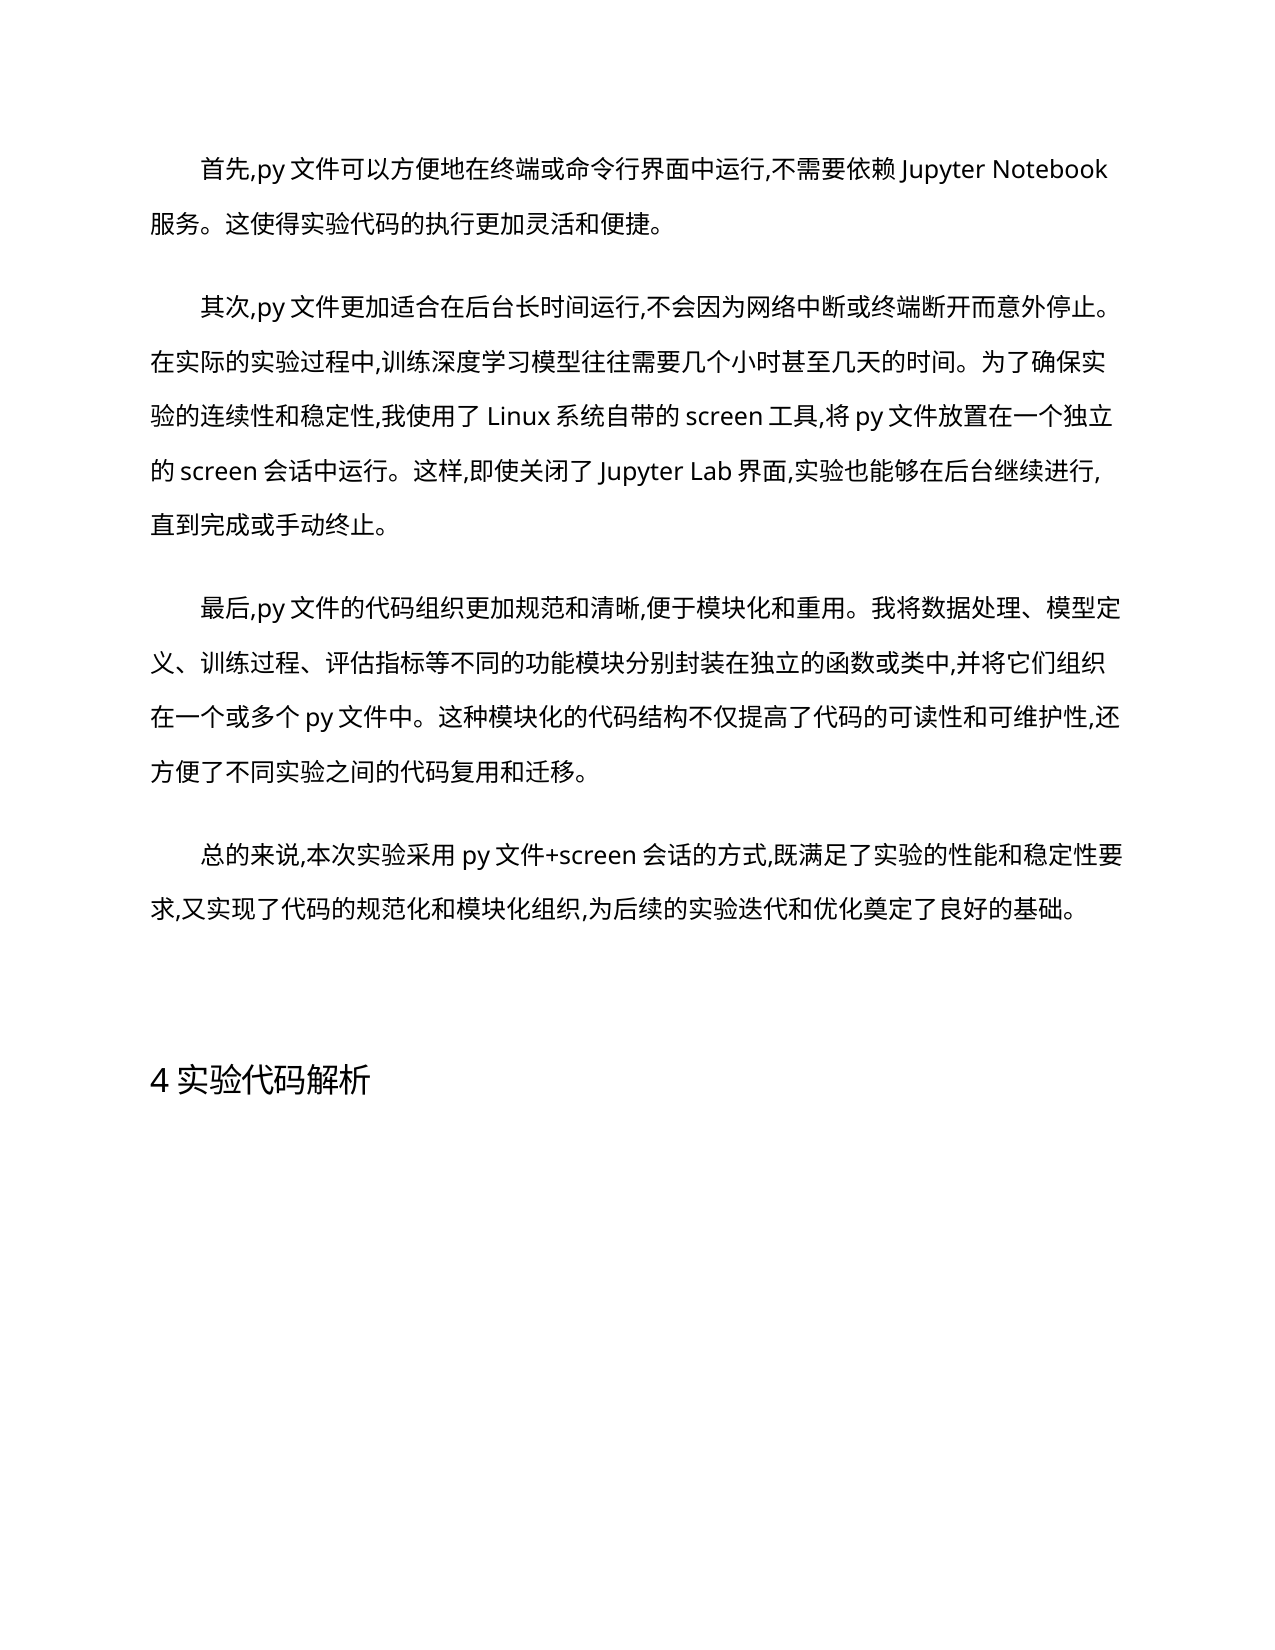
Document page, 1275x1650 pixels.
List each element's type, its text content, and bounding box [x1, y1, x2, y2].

text 其次,py文件更加适合在后台长时间运行,不会因为网络中断或终端断开而意外停止。在实际的实验过程中,训练深度学习模型往往需要几个小时甚至几天的时间。为了确保实验的连续性和稳定性,我使用了Linux系统自带的screen工具,将py文件放置在一个独立的screen会话中运行。这样,即使关闭了Jupyter Lab界面,实验也能够在后台继续进行,直到完成或手动终止。 [150, 288, 1125, 542]
text 最后,py文件的代码组织更加规范和清晰,便于模块化和重用。我将数据处理、模型定义、训练过程、评估指标等不同的功能模块分别封装在独立的函数或类中,并将它们组织在一个或多个py文件中。这种模块化的代码结构不仅提高了代码的可读性和可维护性,还方便了不同实验之间的代码复用和迁移。 [150, 589, 1125, 788]
title 4 实验代码解析 [150, 1054, 1125, 1102]
text 总的来说,本次实验采用py文件+screen会话的方式,既满足了实验的性能和稳定性要求,又实现了代码的规范化和模块化组织,为后续的实验迭代和优化奠定了良好的基础。 [150, 836, 1125, 926]
text 首先,py文件可以方便地在终端或命令行界面中运行,不需要依赖Jupyter Notebook服务。这使得实验代码的执行更加灵活和便捷。 [150, 150, 1125, 241]
